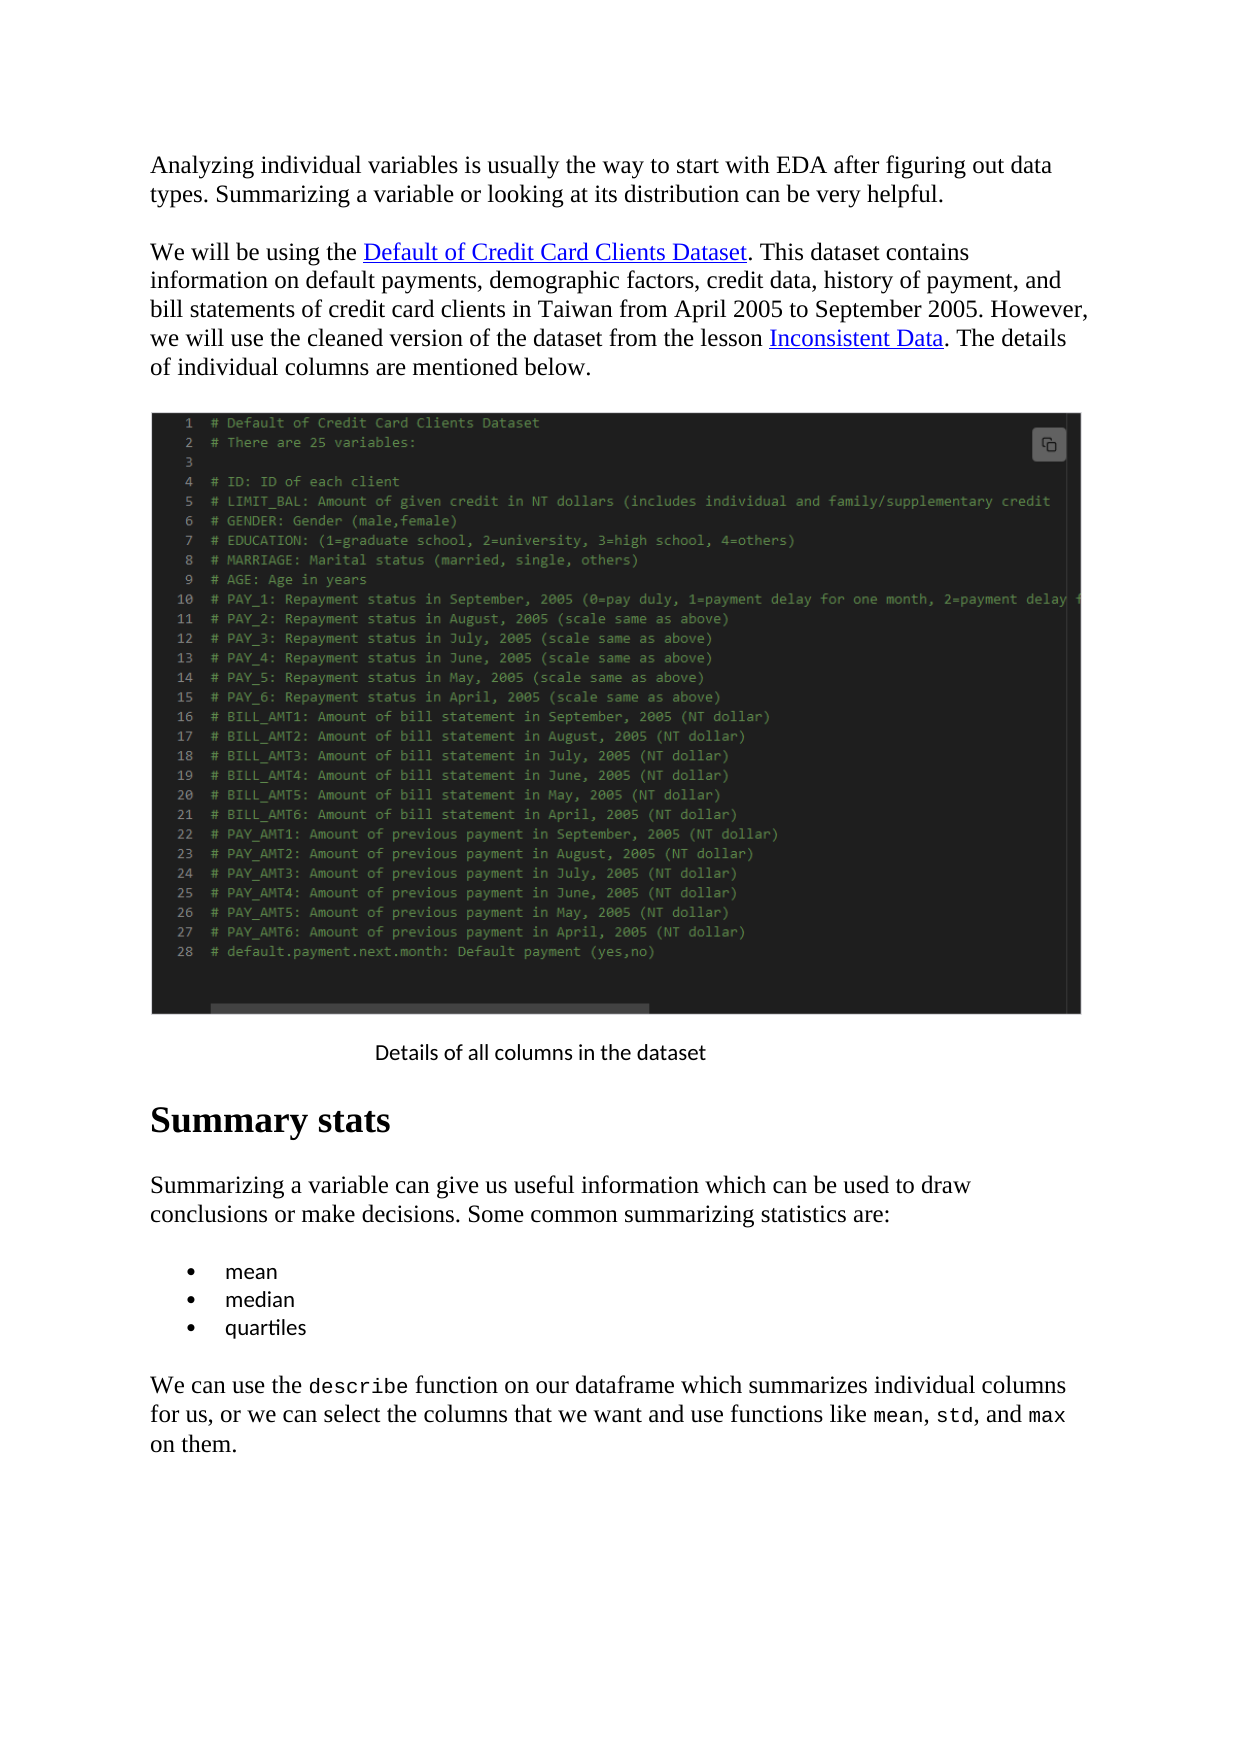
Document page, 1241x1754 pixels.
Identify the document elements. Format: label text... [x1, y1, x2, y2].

picture [150, 409, 1091, 1020]
list quartiles [187, 1313, 1090, 1341]
text We can use the describe function on our dataframe which summarizes individual columns for us, or we can select the columns that we want and use functions like mean, std, and max on them. [150, 1370, 1090, 1458]
subtitle Summary stats [150, 1098, 1090, 1141]
list mean [187, 1257, 1090, 1285]
list median [187, 1285, 1090, 1313]
text We will be using the Default of Credit Card Clients Dataset. This dataset contains information on default payments, demographic factors, credit data, history of payment, and bill statements of credit card clients in Taiwan from April 2005 to September 2005. However, we will use the cleaned version of the dataset from the lesson Inconsistent Data. The details of individual columns are mentioned below. [150, 237, 1090, 380]
text Details of all columns in the dataset [300, 1038, 1090, 1066]
text Analyzing individual variables is usually the way to start with EDA after figuring out data types. Summarizing a variable or looking at its distribution can be very helpful. [150, 150, 1090, 207]
text Summarizing a variable can give us useful information which can be used to draw conclusions or make decisions. Some common summarizing statistics are: [150, 1170, 1090, 1228]
